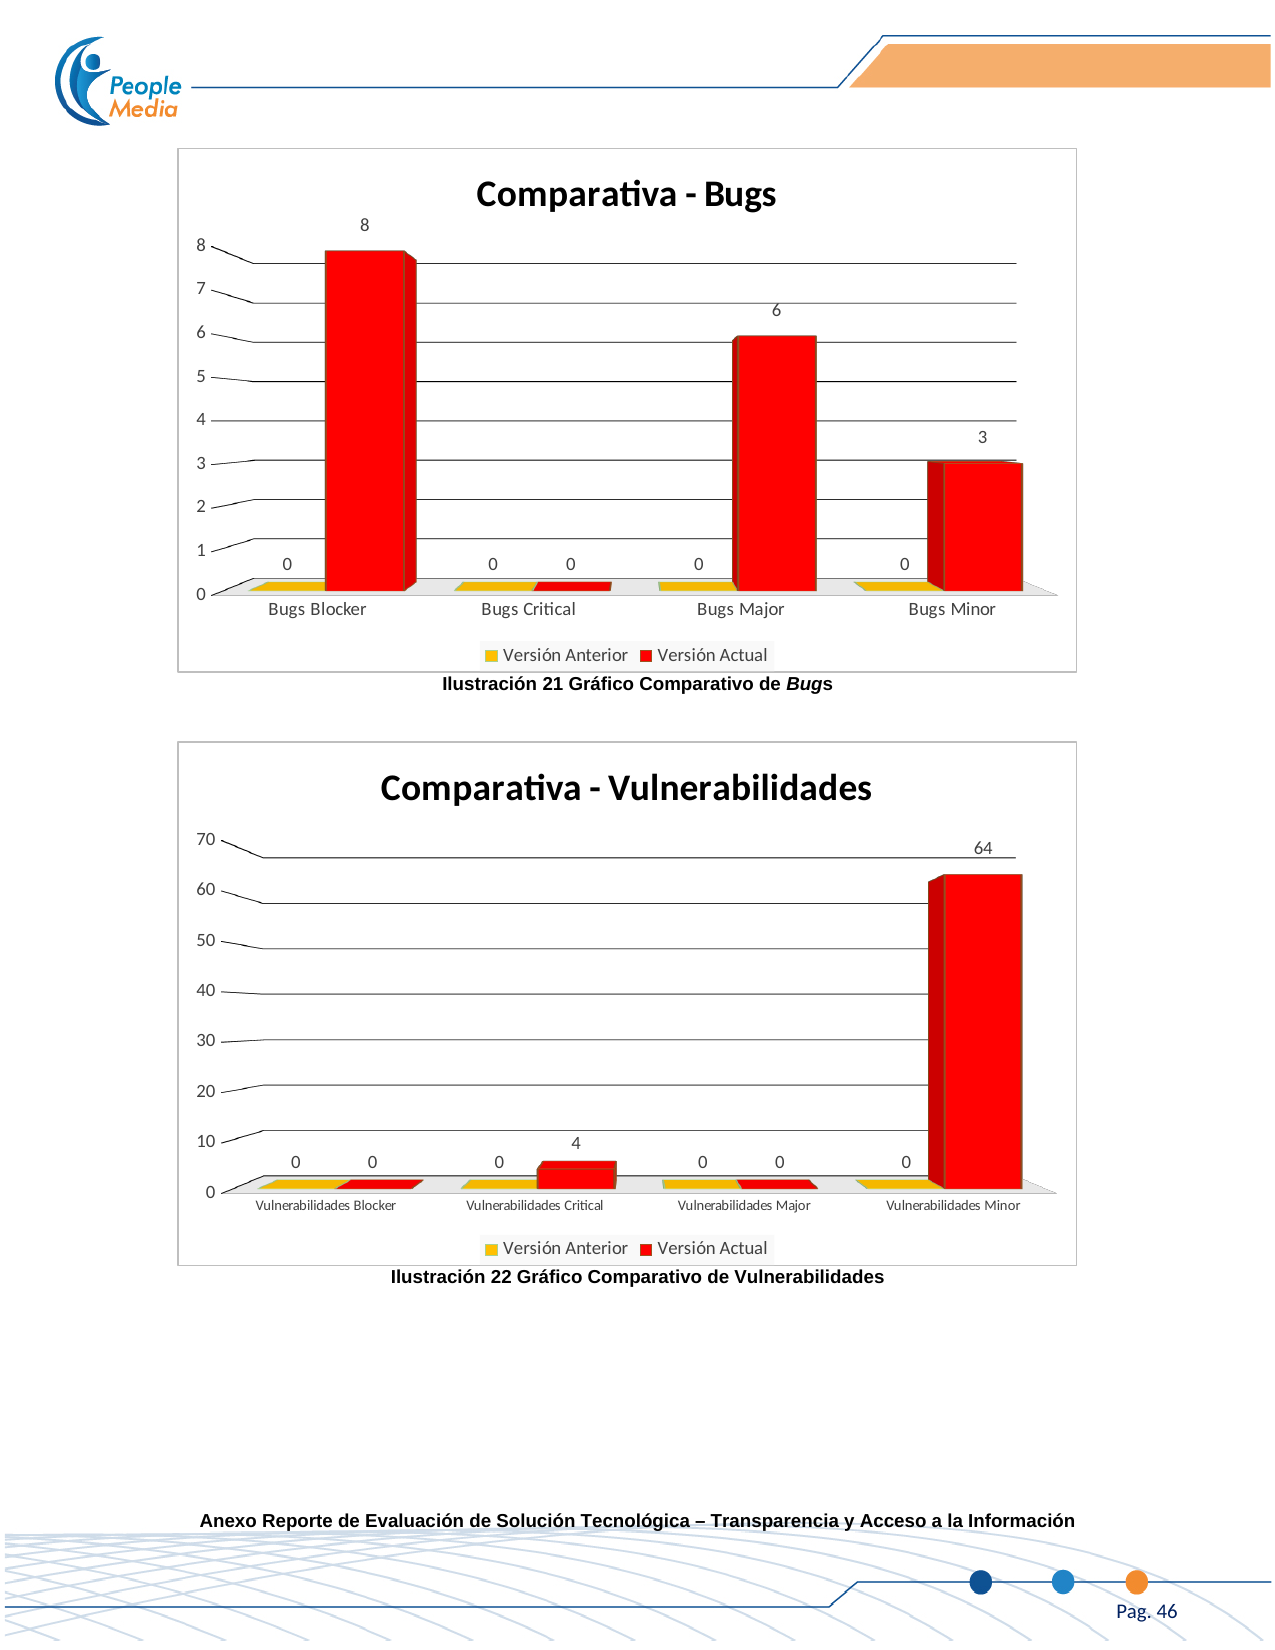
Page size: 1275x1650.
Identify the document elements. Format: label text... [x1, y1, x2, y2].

picture [4, 1507, 1272, 1641]
picture [34, 14, 1271, 135]
